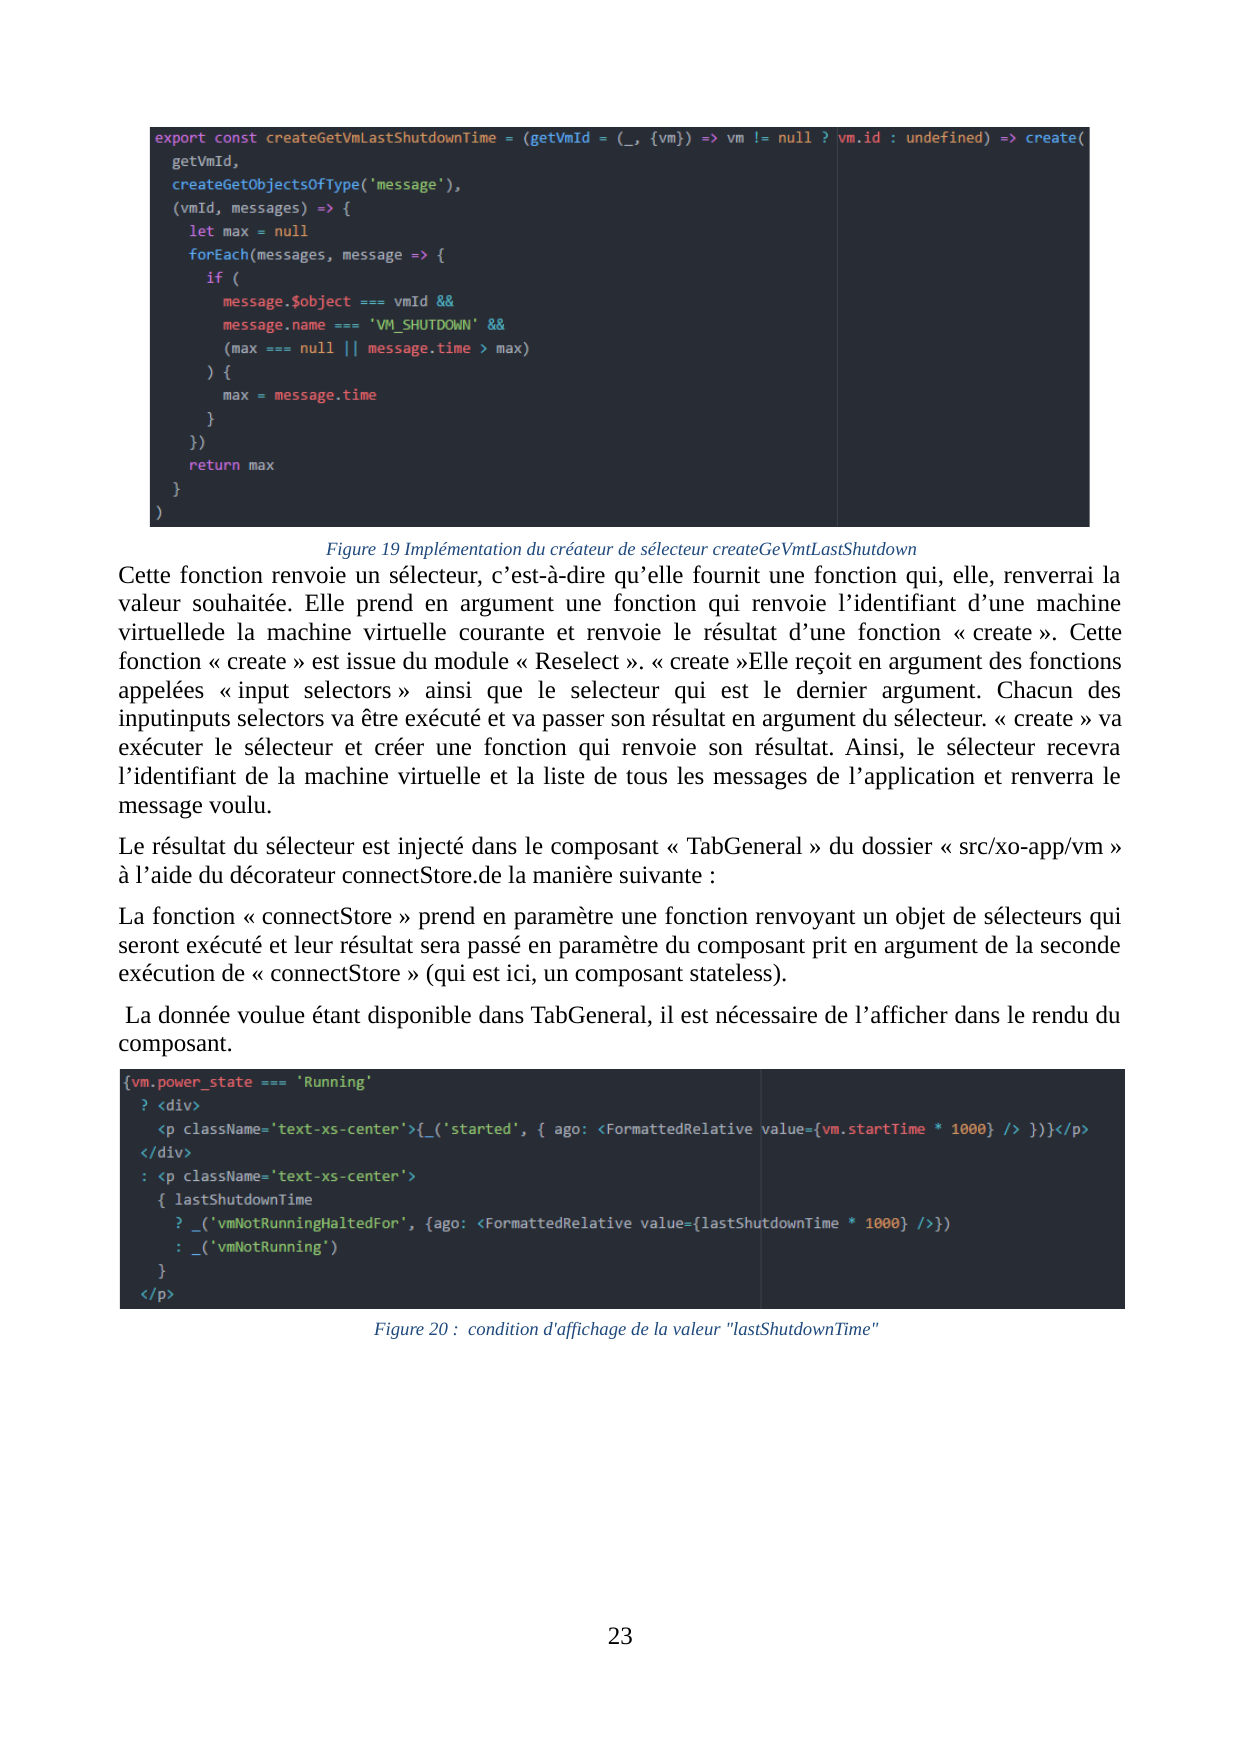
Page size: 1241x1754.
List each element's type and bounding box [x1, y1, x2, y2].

picture [119, 1069, 1125, 1309]
picture [149, 127, 1089, 527]
